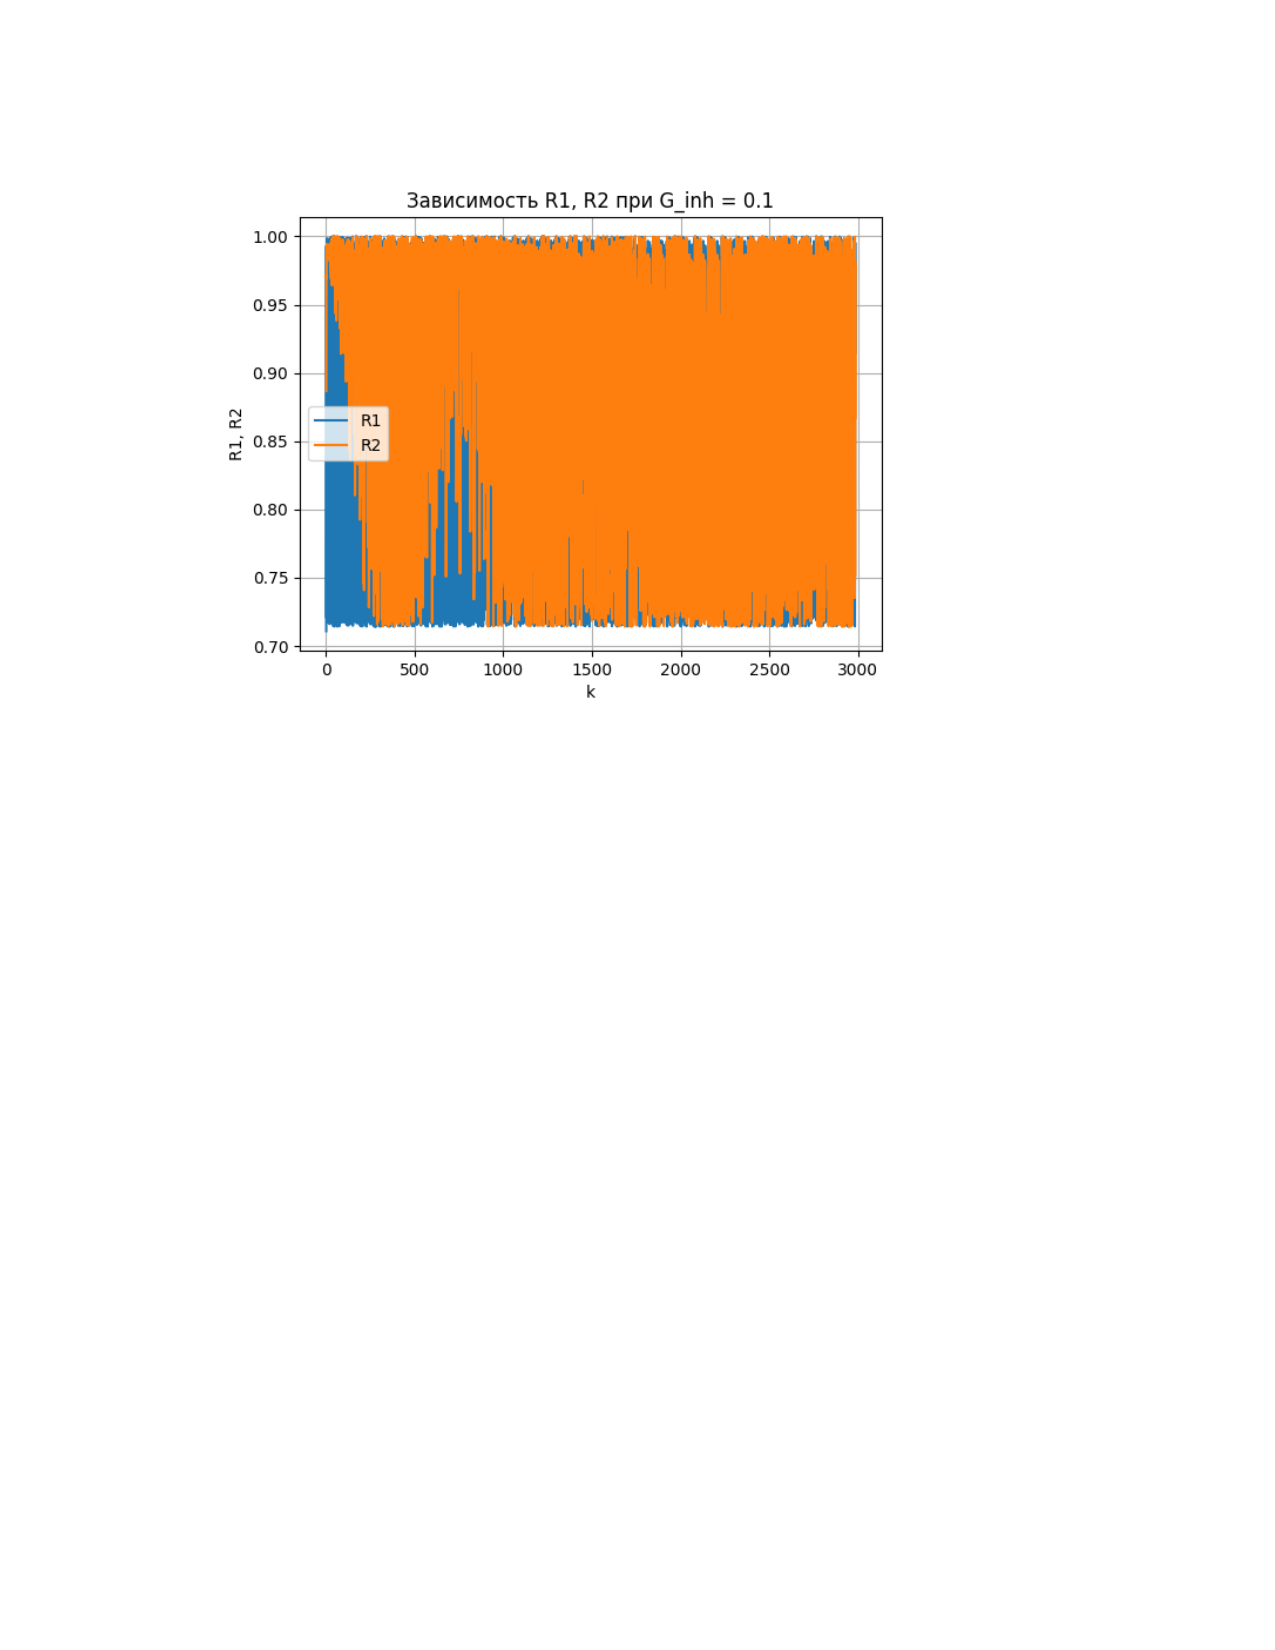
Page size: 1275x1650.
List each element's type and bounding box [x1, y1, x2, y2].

picture [206, 150, 957, 713]
